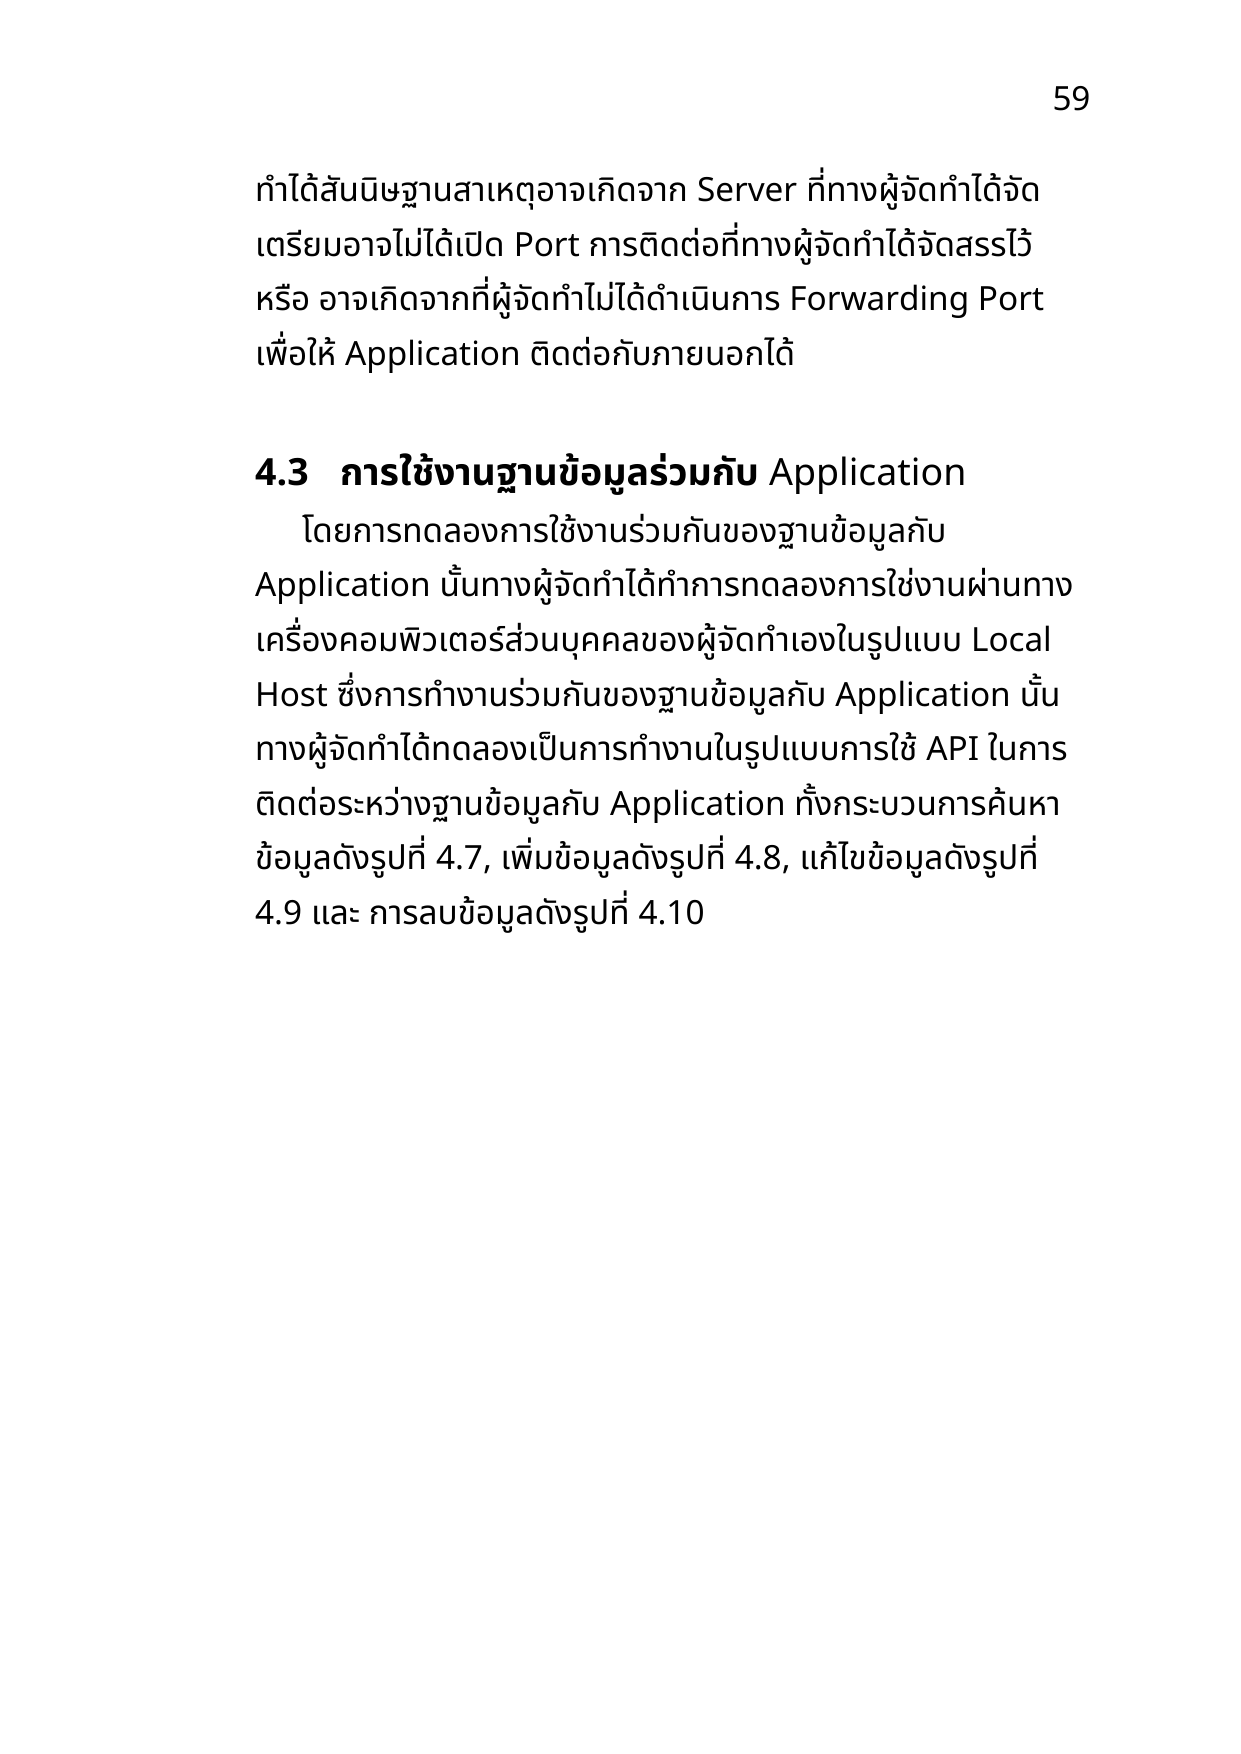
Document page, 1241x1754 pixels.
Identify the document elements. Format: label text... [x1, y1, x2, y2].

text โดยการทดลองการใช้งานร่วมกันของฐานข้อมูลกับ Application นั้นทางผู้จัดทำได้ทำการทดลองการใช่งานผ่านทางเครื่องคอมพิวเตอร์ส่วนบุคคลของผู้จัดทำเองในรูปแบบ Local Host ซึ่งการทำงานร่วมกันของฐานข้อมูลกับ Application นั้นทางผู้จัดทำได้ทดลองเป็นการทำงานในรูปแบบการใช้ API ในการติดต่อระหว่างฐานข้อมูลกับ Application ทั้งกระบวนการค้นหาข้อมูลดังรูปที่ 4.7, เพิ่มข้อมูลดังรูปที่ 4.8, แก้ไขข้อมูลดังรูปที่ 4.9 และ การลบข้อมูลดังรูปที่ 4.10 [255, 507, 1090, 939]
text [255, 166, 1090, 380]
list การใช้งานฐานข้อมูลร่วมกับ Application [255, 445, 1090, 502]
